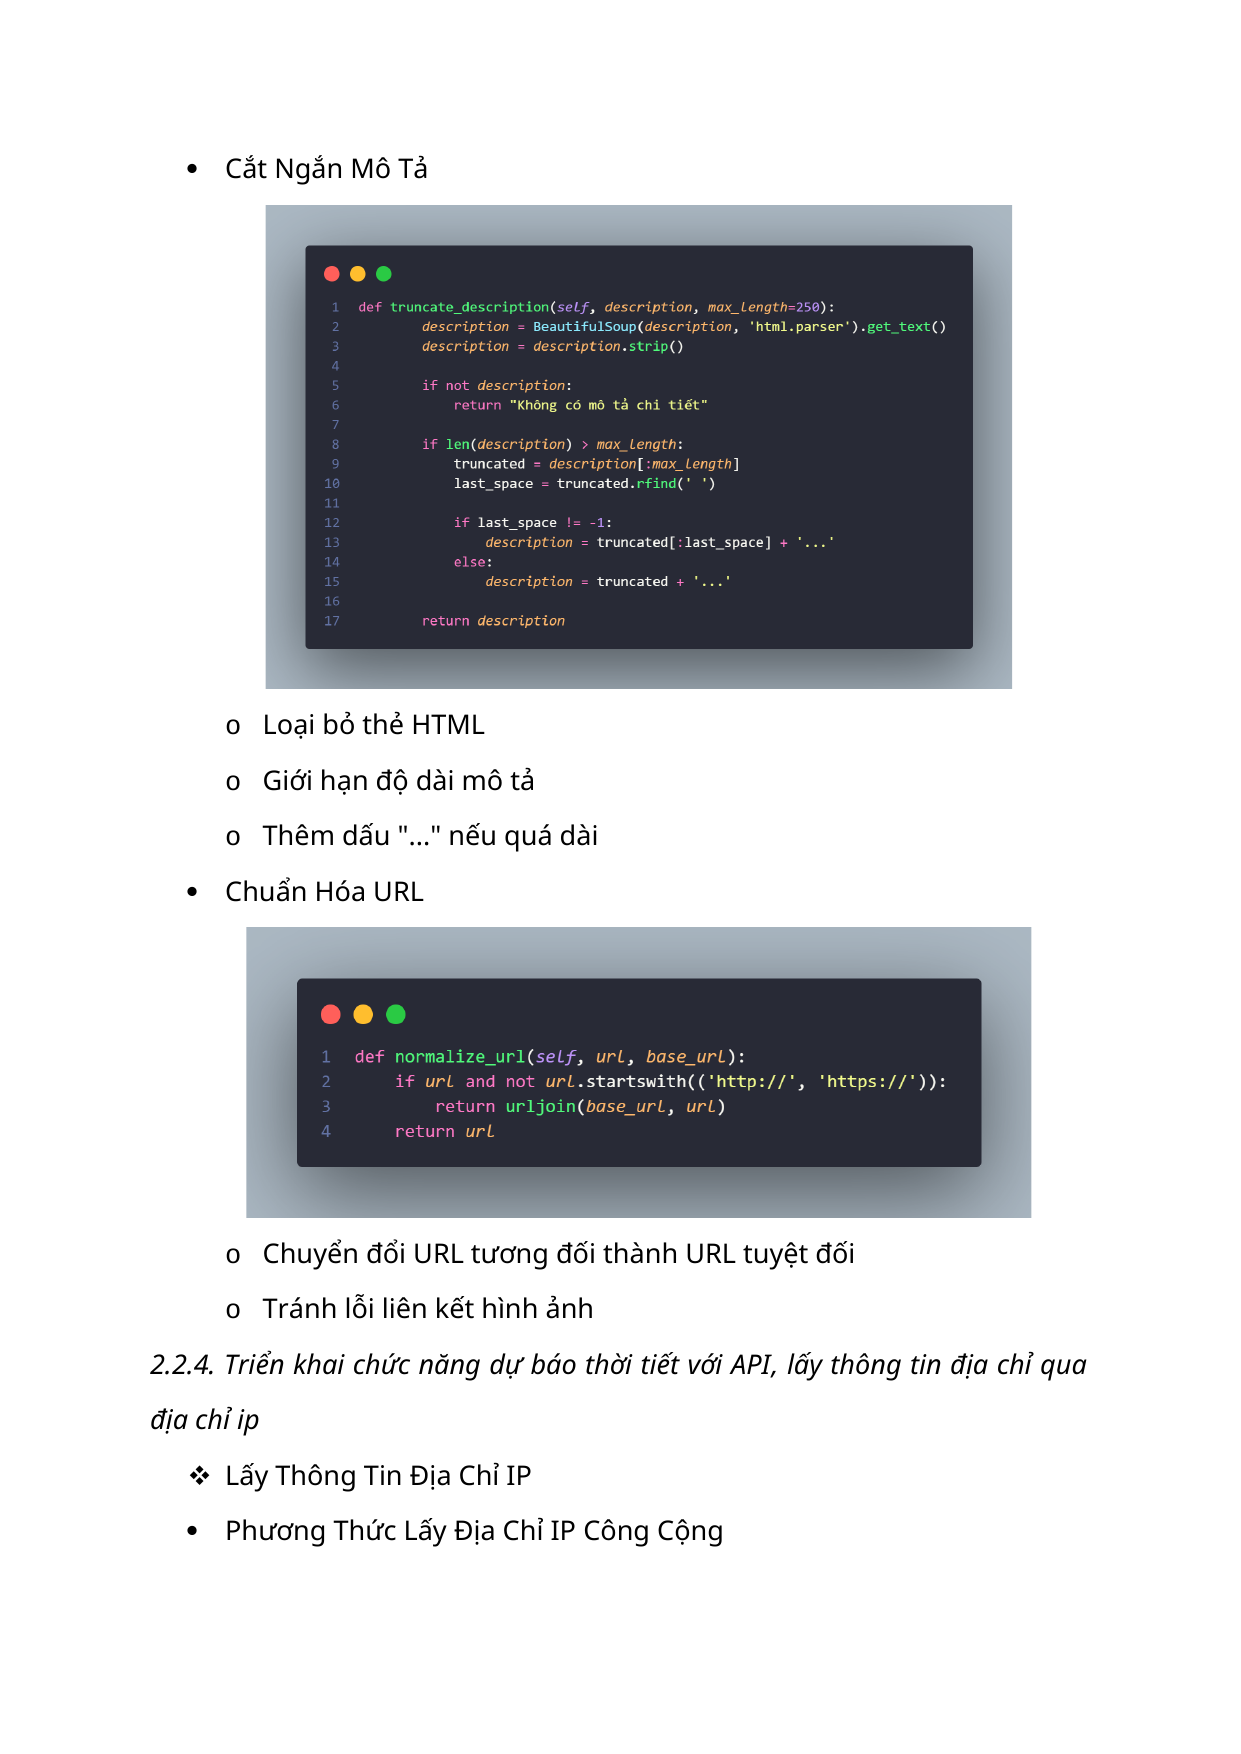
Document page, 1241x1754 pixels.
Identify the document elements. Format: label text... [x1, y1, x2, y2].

picture [265, 205, 1013, 689]
list Giới hạn độ dài mô tả [225, 761, 1090, 798]
list Loại bỏ thẻ HTML [225, 706, 1090, 743]
picture [246, 927, 1032, 1218]
list Phương Thức Lấy Địa Chỉ IP Công Cộng [187, 1511, 1090, 1548]
list Chuẩn Hóa URL [187, 872, 1090, 909]
list Cắt Ngắn Mô Tả [187, 150, 1090, 187]
list Tránh lỗi liên kết hình ảnh [225, 1290, 1090, 1327]
subtitle 2.2.4. Triển khai chức năng dự báo thời tiết với API, lấy thông tin địa chỉ qua địa chỉ ip [150, 1345, 1090, 1438]
list Thêm dấu "..." nếu quá dài [225, 817, 1090, 854]
list Lấy Thông Tin Địa Chỉ IP [187, 1456, 1090, 1493]
list Chuyển đổi URL tương đối thành URL tuyệt đối [225, 1234, 1090, 1271]
